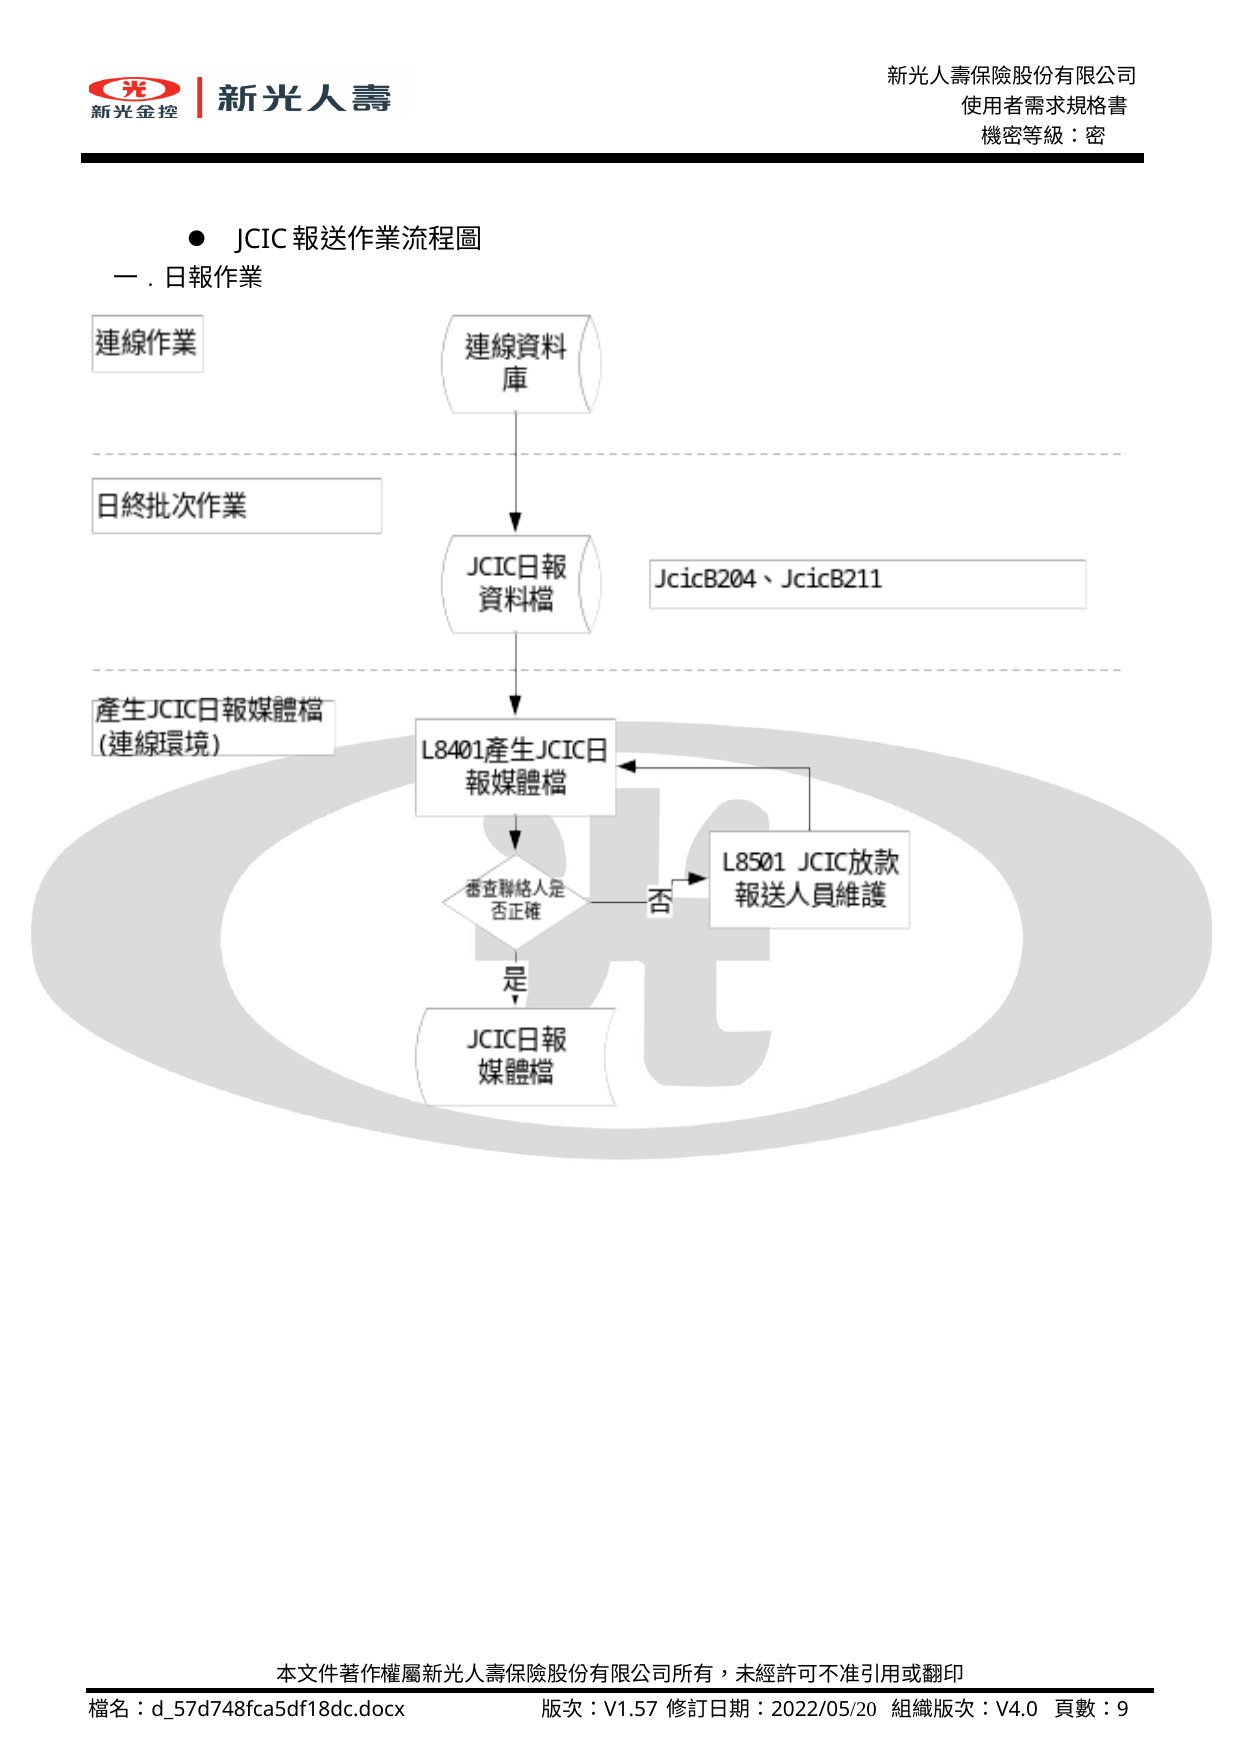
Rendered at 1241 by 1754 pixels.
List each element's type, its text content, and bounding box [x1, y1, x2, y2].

list JCIC報送作業流程圖 [186, 217, 1152, 257]
picture [25, 713, 1215, 1166]
picture [517, 769, 808, 901]
text 一﹒日報作業 [89, 257, 1152, 294]
picture [88, 61, 414, 118]
